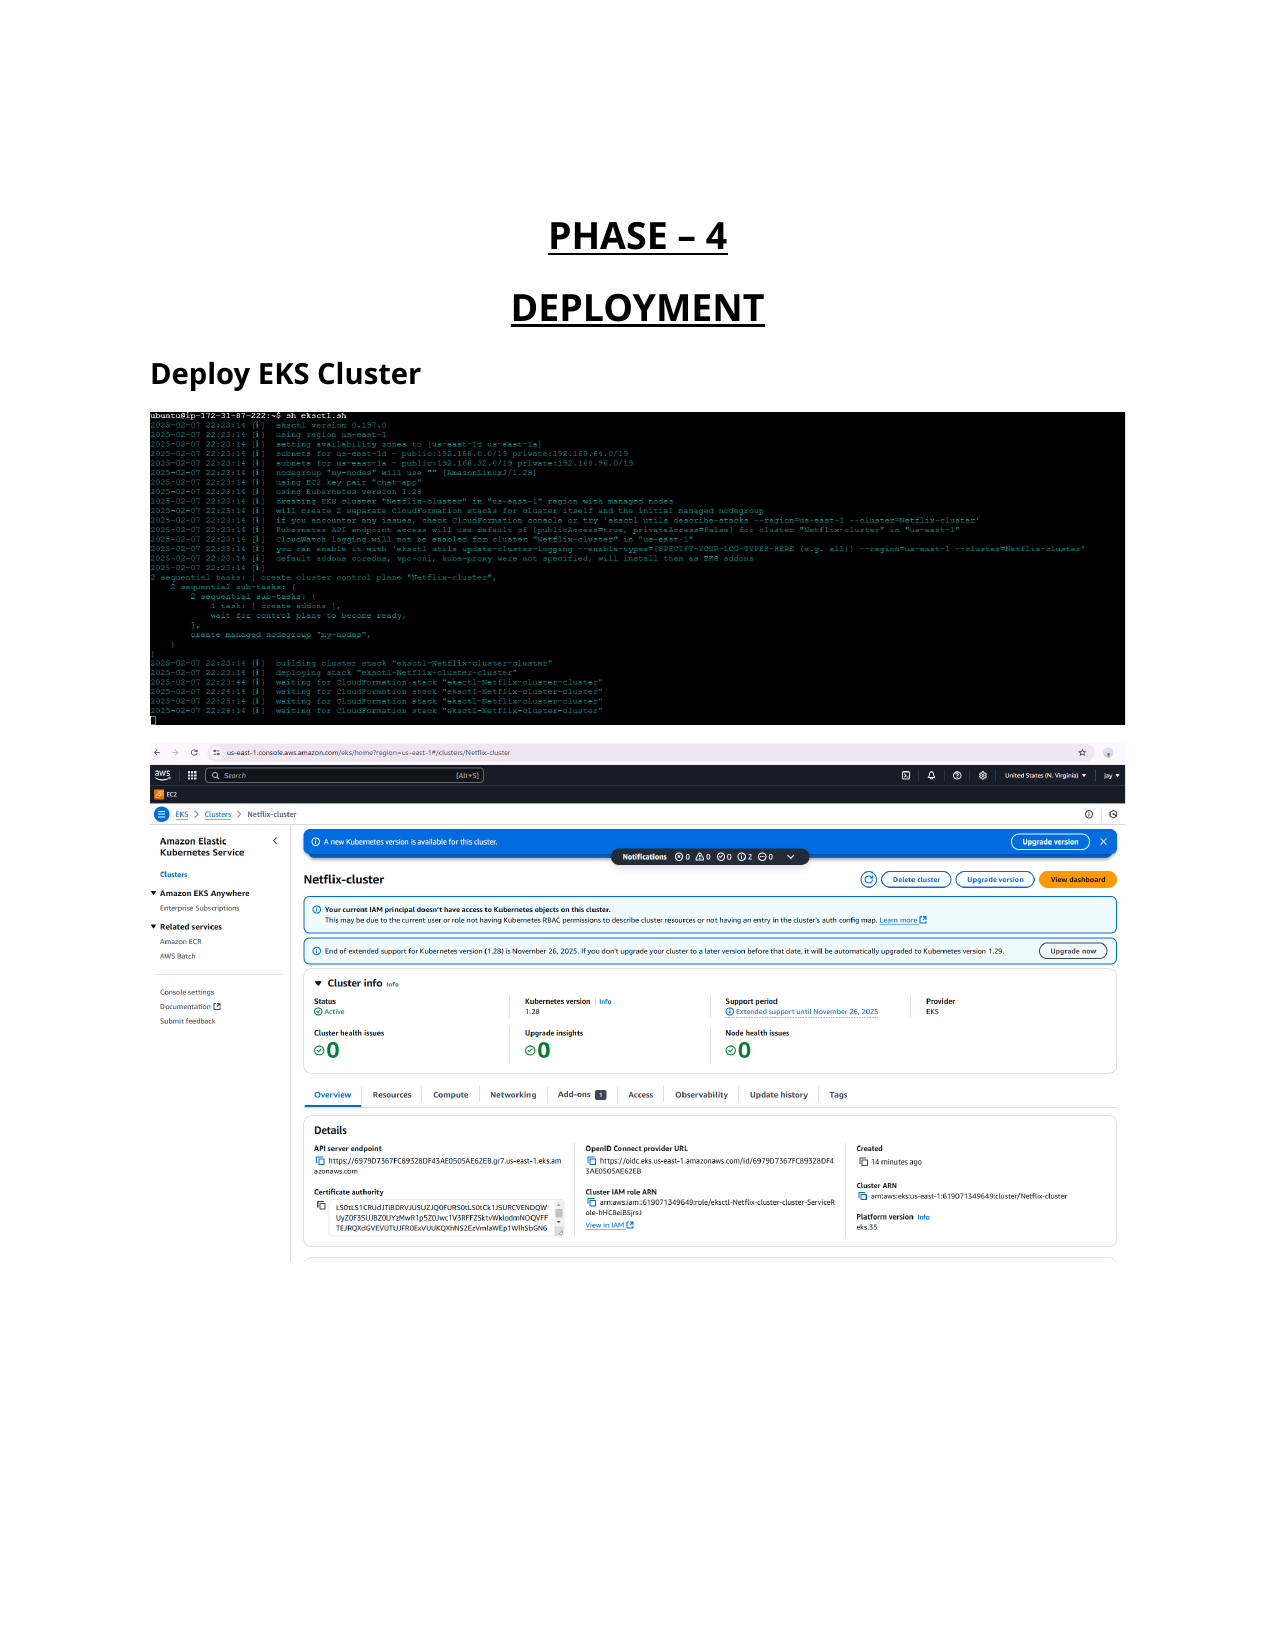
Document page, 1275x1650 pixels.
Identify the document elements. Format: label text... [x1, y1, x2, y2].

text Deploy EKS Cluster [150, 353, 1125, 393]
text DEPLOYMENT [150, 281, 1125, 332]
picture [150, 412, 1125, 725]
picture [150, 743, 1125, 1262]
text PHASE – 4 [150, 209, 1125, 261]
